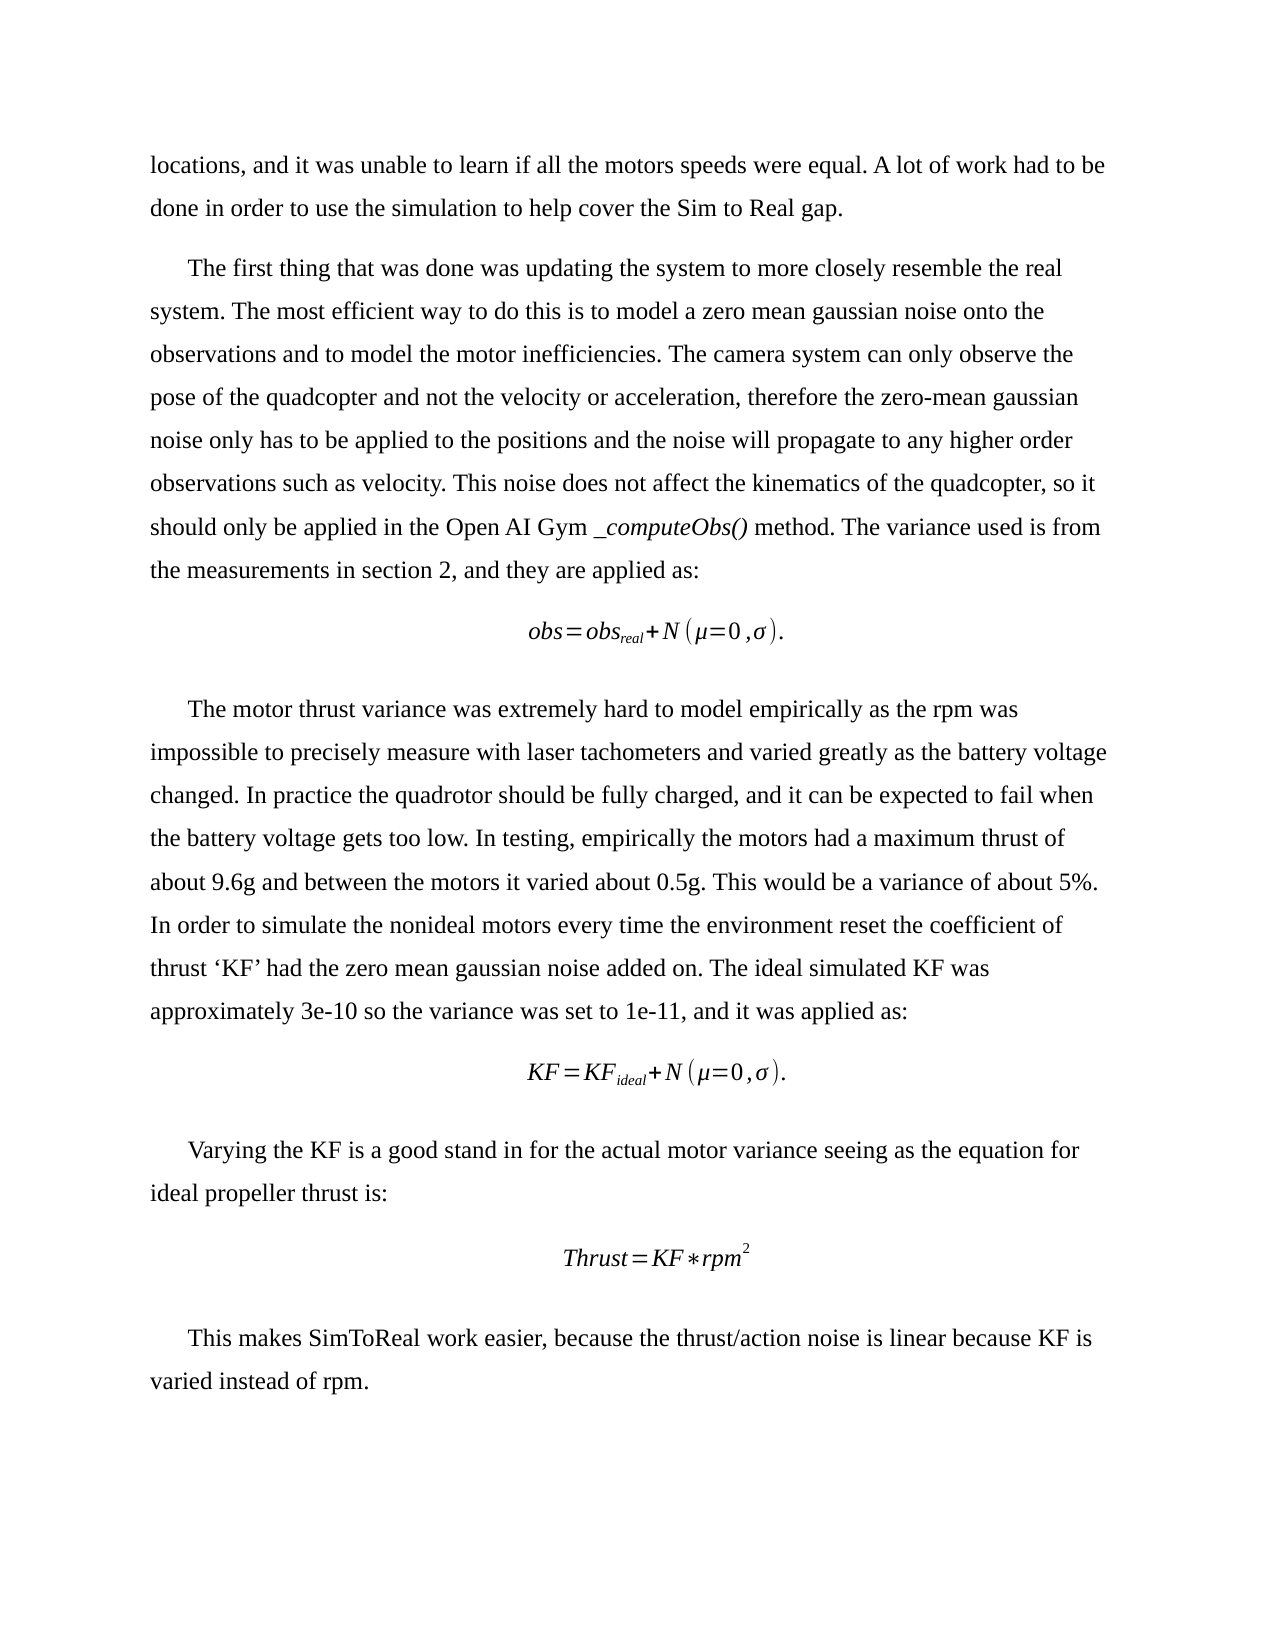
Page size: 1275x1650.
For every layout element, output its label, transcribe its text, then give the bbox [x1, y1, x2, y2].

text . [150, 1056, 1125, 1090]
text . [150, 614, 1125, 649]
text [150, 150, 1125, 222]
text This makes SimToReal work easier, because the thrust/action noise is linear because KF is varied instead of rpm. [150, 1323, 1125, 1395]
text The first thing that was done was updating the system to more closely resemble the real system. The most efficient way to do this is to model a zero mean gaussian noise onto the observations and to model the motor inefficiencies. The camera system can only observe the pose of the quadcopter and not the velocity or acceleration, therefore the zero-mean gaussian noise only has to be applied to the positions and the noise will propagate to any higher order observations such as velocity. This noise does not affect the kinematics of the quadcopter, so it should only be applied in the Open AI Gym _computeObs() method. The variance used is from the measurements in section 2, and they are applied as: [150, 253, 1125, 583]
text The motor thrust variance was extremely hard to model empirically as the rpm was impossible to precisely measure with laser tachometers and varied greatly as the battery voltage changed. In practice the quadrotor should be fully charged, and it can be expected to fail when the battery voltage gets too low. In testing, empirically the motors had a maximum thrust of about 9.6g and between the motors it varied about 0.5g. This would be a variance of about 5%. In order to simulate the nonideal motors every time the environment reset the coefficient of thrust ‘KF’ had the zero mean gaussian noise added on. The ideal simulated KF was approximately 3e-10 so the variance was set to 1e-11, and it was applied as: [150, 694, 1125, 1025]
text Varying the KF is a good stand in for the actual motor variance seeing as the equation for ideal propeller thrust is: [150, 1135, 1125, 1207]
